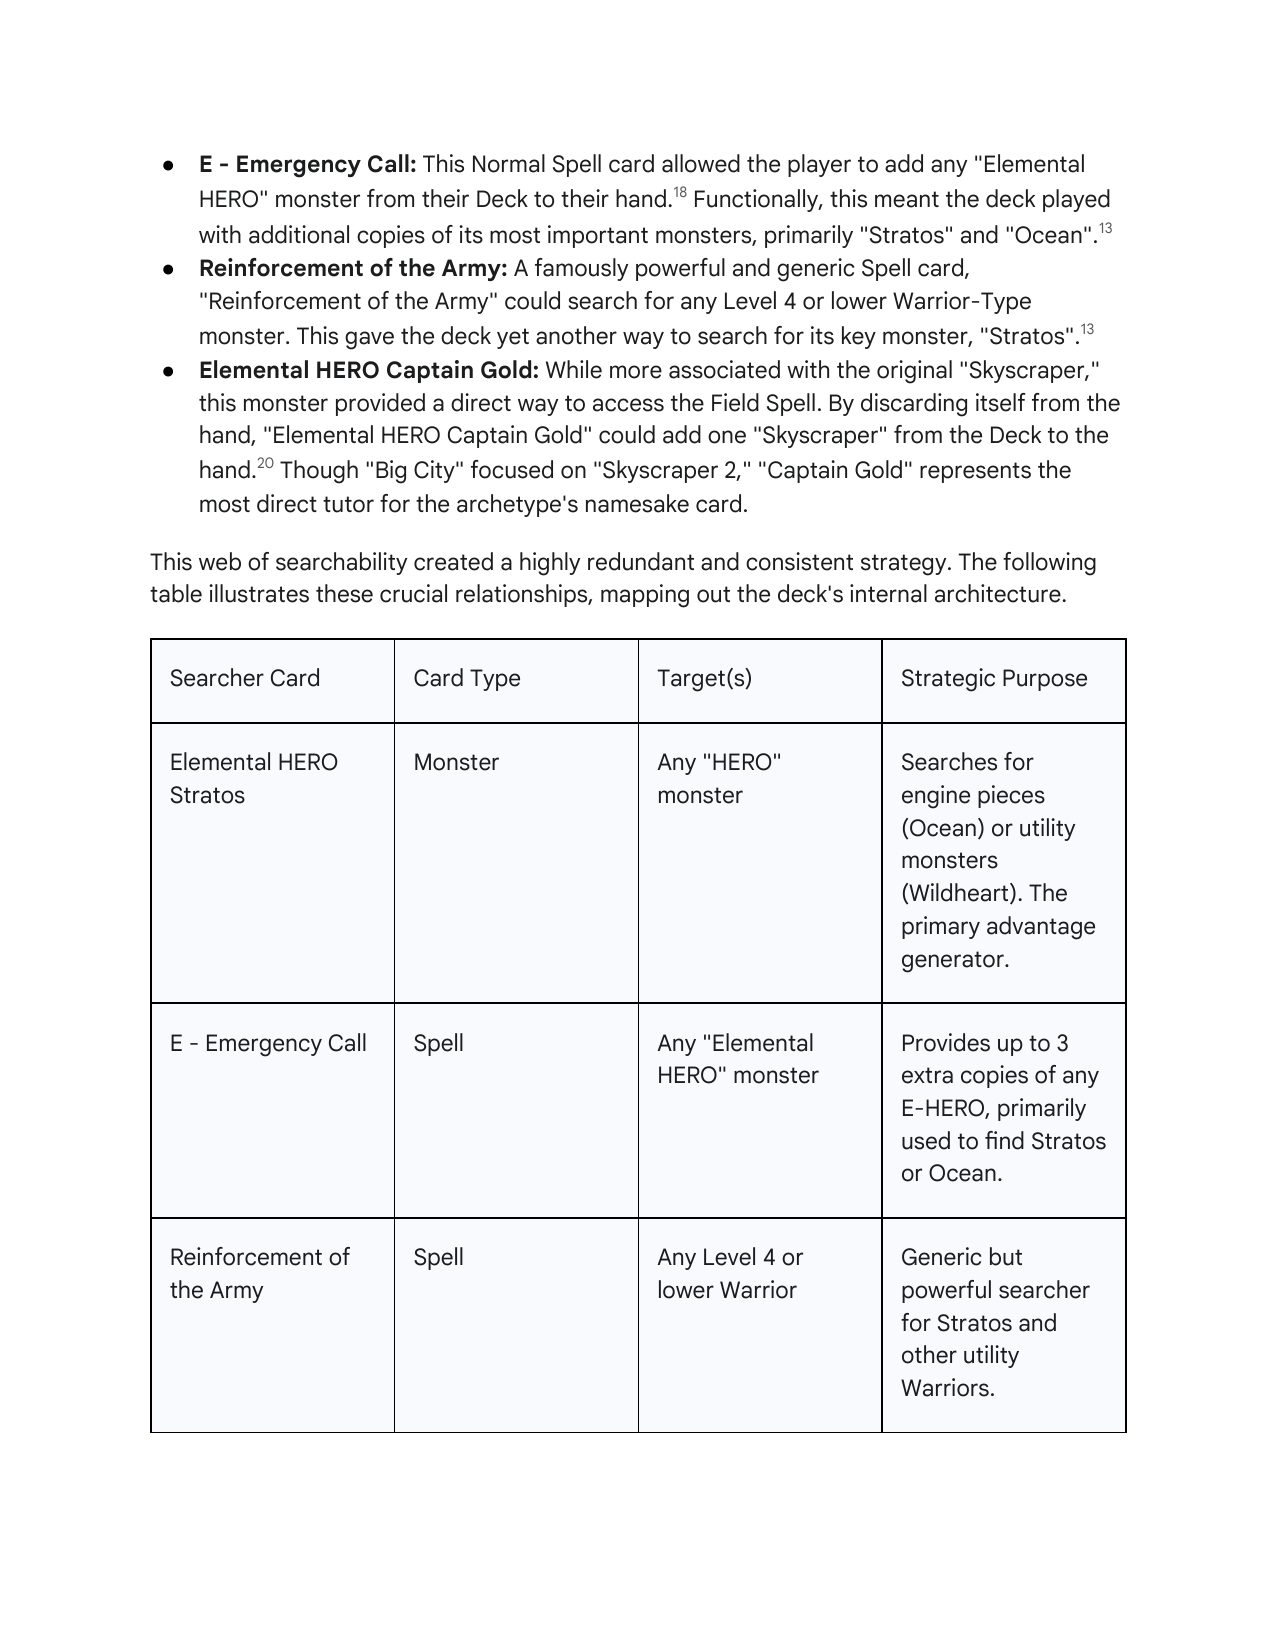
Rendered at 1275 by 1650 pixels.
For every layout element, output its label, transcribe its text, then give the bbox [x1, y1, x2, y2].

table_cell Spell [395, 1004, 638, 1217]
table_cell E - Emergency Call [152, 1004, 394, 1217]
list E - Emergency Call: This Normal Spell card allowed the player to add any "Elemental HERO" monster from their Deck to their hand.18 Functionally, this meant the deck played with additional copies of its most important monsters, primarily "Stratos" and "Ocean".13 [161, 150, 1125, 250]
table_cell Elemental HERO Stratos [152, 724, 394, 1002]
table_cell Monster [395, 724, 638, 1002]
table_cell Provides up to 3 extra copies of any E-HERO, primarily used to find Stratos or Ocean. [883, 1004, 1125, 1217]
table_cell Any "Elemental HERO" monster [639, 1004, 881, 1217]
list Reinforcement of the Army: A famously powerful and generic Spell card, "Reinforcement of the Army" could search for any Level 4 or lower Warrior-Type monster. This gave the deck yet another way to search for its key monster, "Stratos".13 [161, 254, 1125, 352]
list Elemental HERO Captain Gold: While more associated with the original "Skyscraper," this monster provided a direct way to access the Field Spell. By discarding itself from the hand, "Elemental HERO Captain Gold" could add one "Skyscraper" from the Deck to the hand.20 Though "Big City" focused on "Skyscraper 2," "Captain Gold" represents the most direct tutor for the archetype's namesake card. [161, 356, 1125, 519]
table_cell Any Level 4 or lower Warrior [639, 1219, 881, 1432]
table_cell Searches for engine pieces (Ocean) or utility monsters (Wildheart). The primary advantage generator. [883, 724, 1125, 1002]
table_header Card Type [395, 640, 638, 722]
table_header Strategic Purpose [883, 640, 1125, 722]
table_cell Generic but powerful searcher for Stratos and other utility Warriors. [883, 1219, 1125, 1432]
table_cell Spell [395, 1219, 638, 1432]
table_cell Reinforcement of the Army [152, 1219, 394, 1432]
table_header Searcher Card [152, 640, 394, 722]
table_cell Any "HERO" monster [639, 724, 881, 1002]
text This web of searchability created a highly redundant and consistent strategy. The following table illustrates these crucial relationships, mapping out the deck's internal architecture. [150, 548, 1125, 609]
table_header Target(s) [639, 640, 881, 722]
